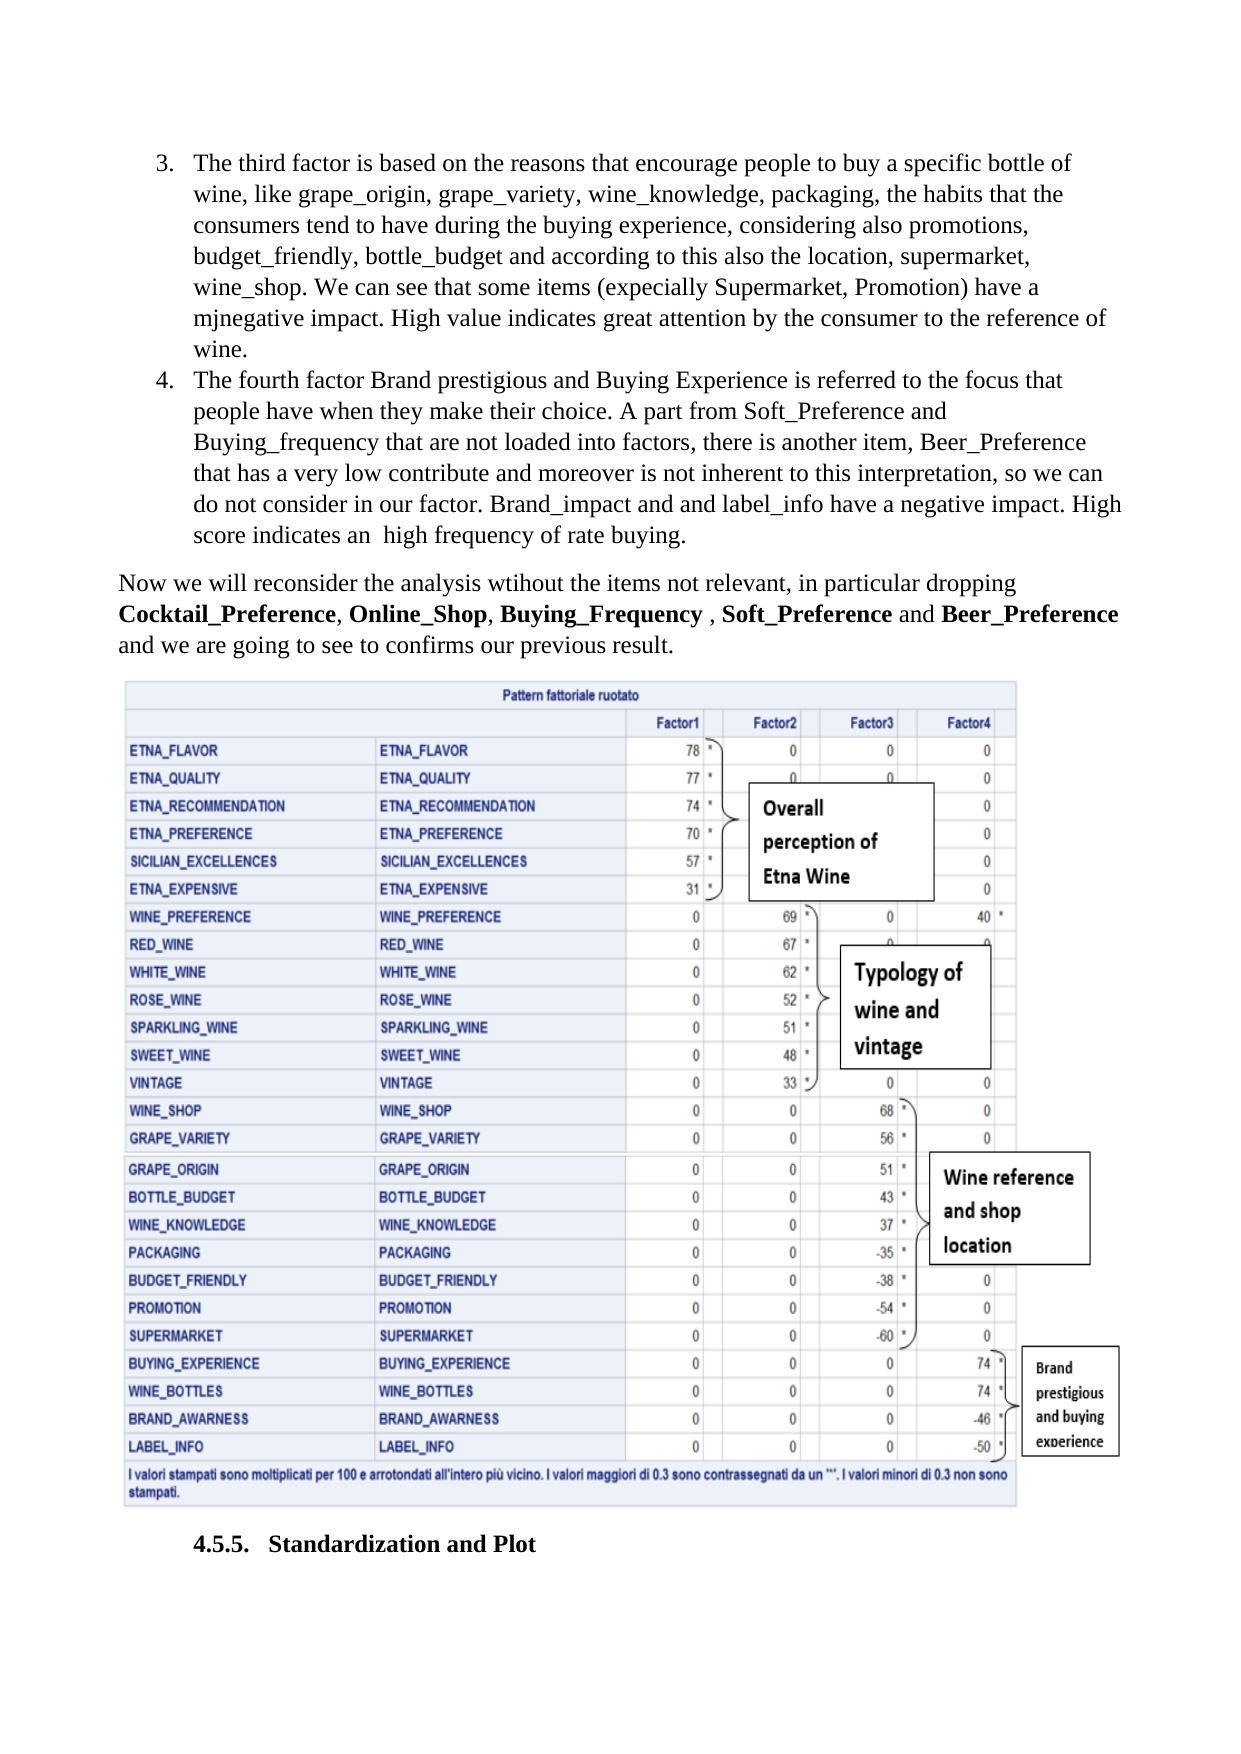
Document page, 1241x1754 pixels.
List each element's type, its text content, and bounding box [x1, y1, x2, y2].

text Now we will reconsider the analysis wtihout the items not relevant, in particular dropping Cocktail_Preference, Online_Shop, Buying_Frequency , Soft_Preference and Beer_Preference and we are going to see to confirms our previous result. [118, 568, 1122, 659]
subtitle Standardization and Plot [193, 1529, 1122, 1558]
list The fourth factor Brand prestigious and Buying Experience is referred to the focus that people have when they make their choice. A part from Soft_Preference and Buying_frequency that are not loaded into factors, there is another item, Beer_Preference that has a very low contribute and moreover is not inherent to this interpretation, so we can do not consider in our factor. Brand_impact and and label_info have a negative impact. High score indicates an high frequency of rate buying. [156, 365, 1122, 549]
picture [118, 677, 1123, 1511]
list The third factor is based on the reasons that encourage people to buy a specific bottle of wine, like grape_origin, grape_variety, wine_knowledge, packaging, the habits that the consumers tend to have during the buying experience, considering also promotions, budget_friendly, bottle_budget and according to this also the location, supermarket, wine_shop. We can see that some items (expecially Supermarket, Promotion) have a mjnegative impact. High value indicates great attention by the consumer to the reference of wine. [156, 148, 1122, 363]
